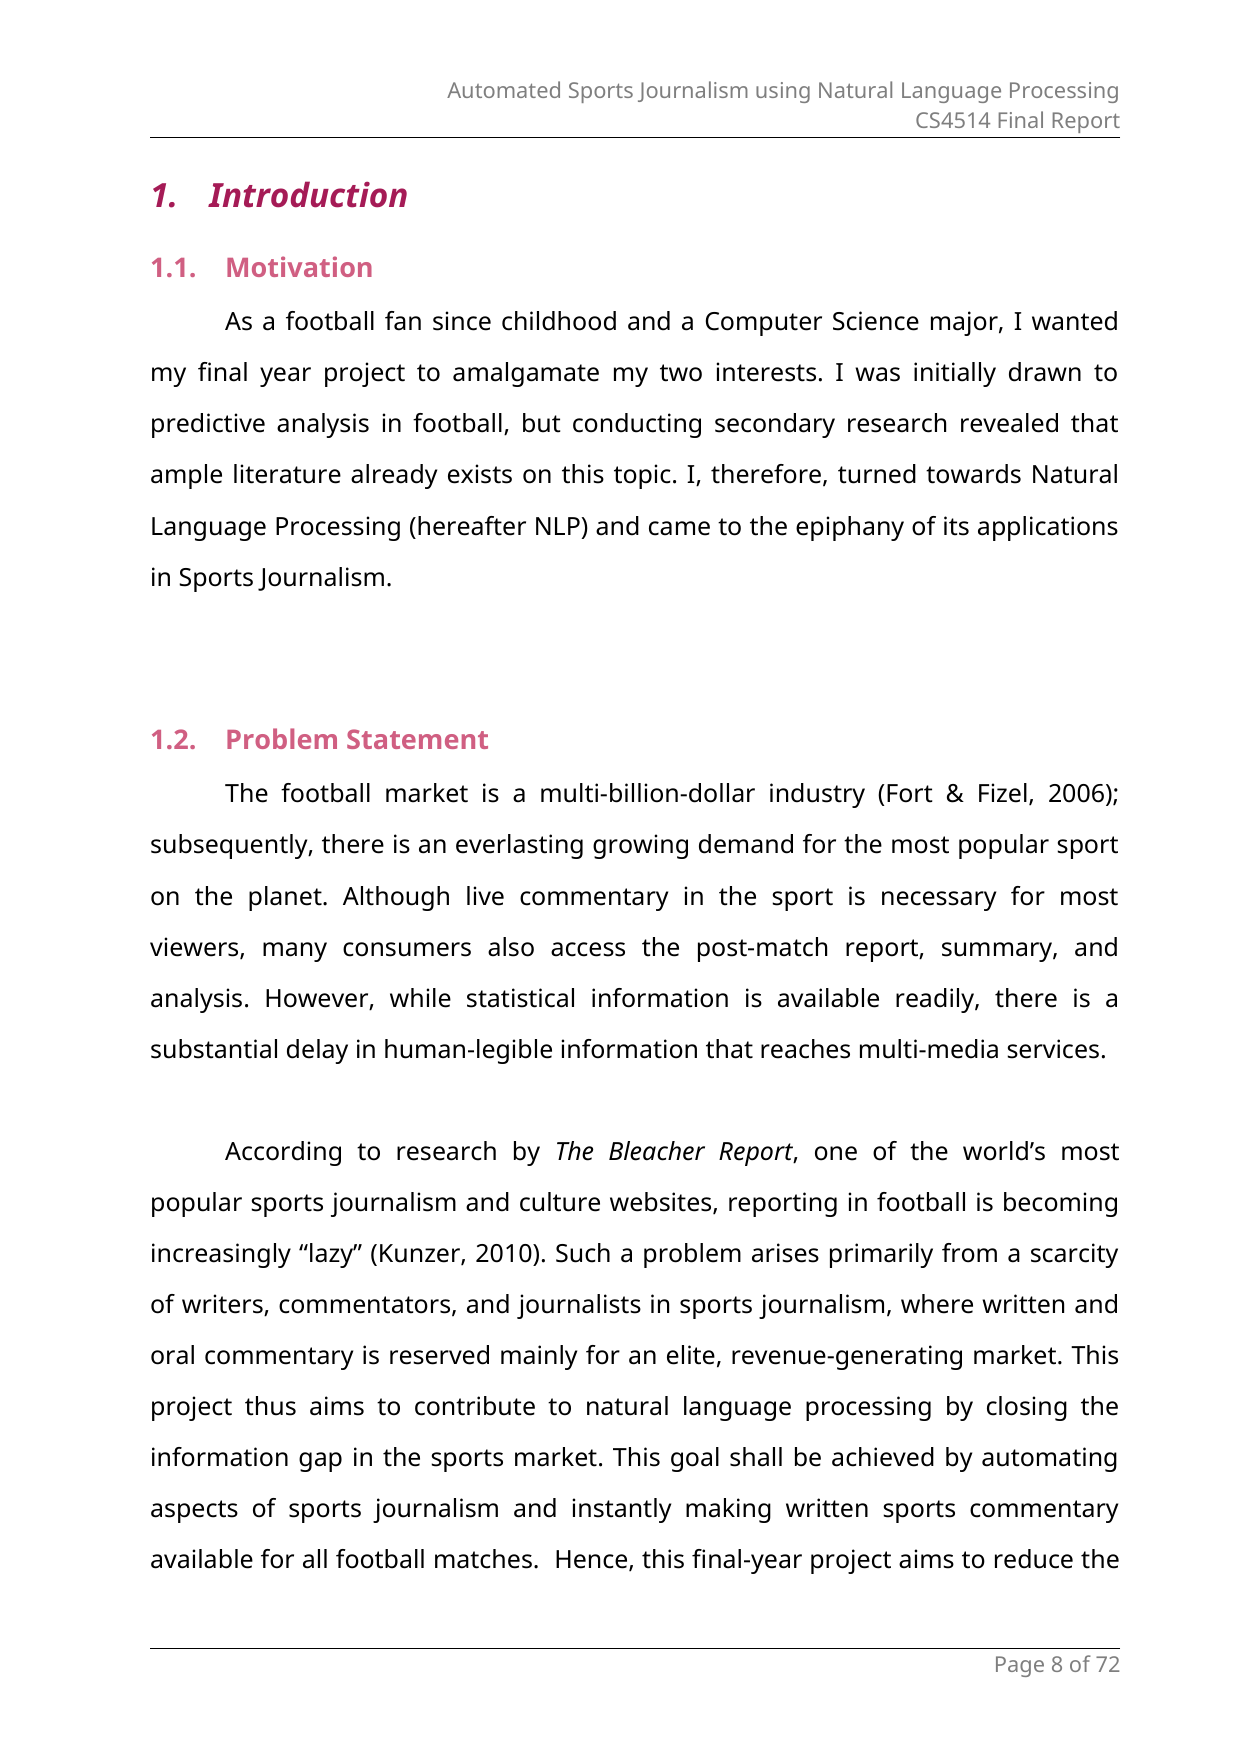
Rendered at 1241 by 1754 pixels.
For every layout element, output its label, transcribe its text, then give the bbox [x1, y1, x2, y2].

text As a football fan since childhood and a Computer Science major, I wanted my final year project to amalgamate my two interests. I was initially drawn to predictive analysis in football, but conducting secondary research revealed that ample literature already exists on this topic. I, therefore, turned towards Natural Language Processing (hereafter NLP) and came to the epiphany of its applications in Sports Journalism. [150, 304, 1120, 593]
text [150, 1133, 1120, 1576]
subtitle Problem Statement [150, 721, 1131, 758]
subtitle Introduction [150, 172, 1120, 218]
subtitle Motivation [150, 249, 1131, 286]
text The football market is a multi-billion-dollar industry (Fort & Fizel, 2006); subsequently, there is an everlasting growing demand for the most popular sport on the planet. Although live commentary in the sport is necessary for most viewers, many consumers also access the post-match report, summary, and analysis. However, while statistical information is available readily, there is a substantial delay in human-legible information that reaches multi-media services. [150, 776, 1120, 1065]
